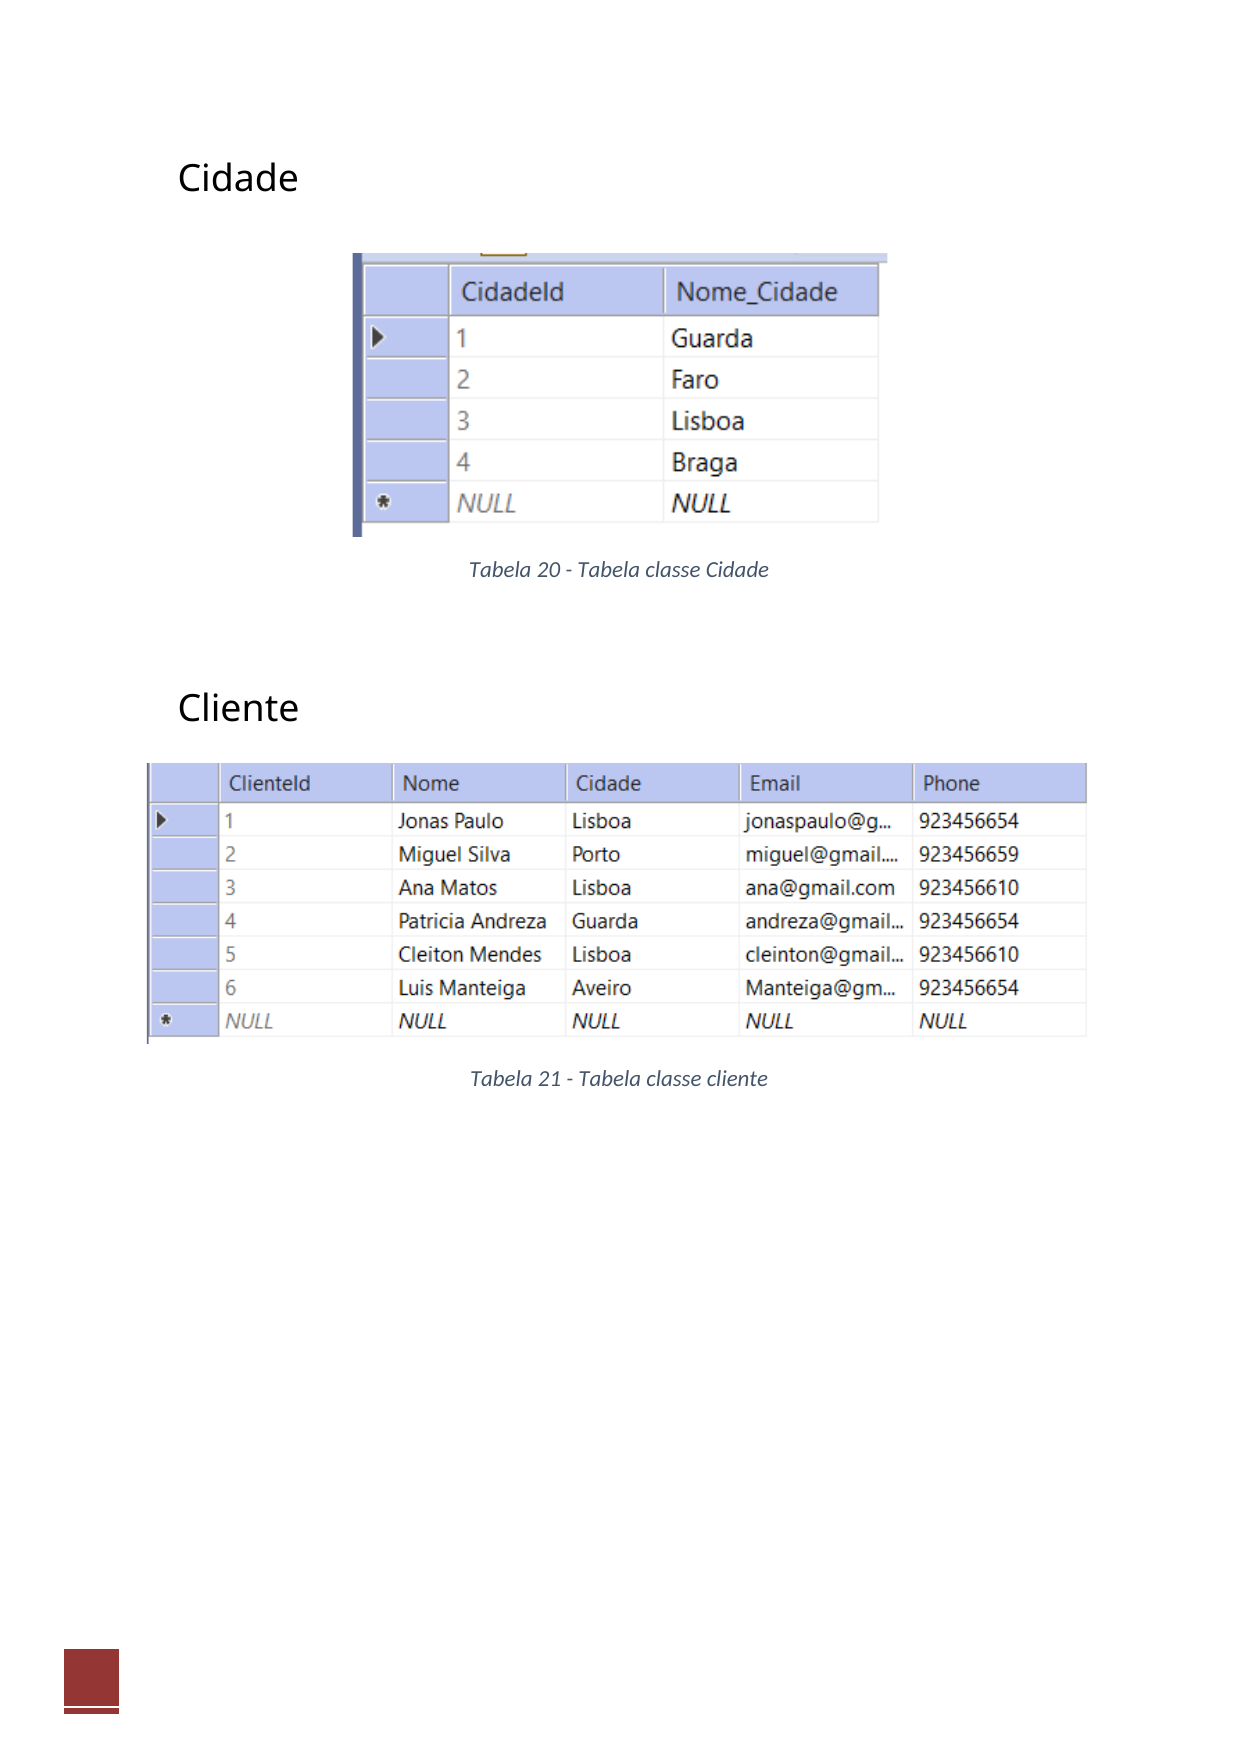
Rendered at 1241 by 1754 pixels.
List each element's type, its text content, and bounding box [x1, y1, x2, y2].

subtitle Cliente [177, 681, 1063, 732]
subtitle Cidade [177, 152, 1063, 203]
picture [352, 253, 888, 537]
picture [146, 763, 1094, 1044]
text Tabela 20 - Tabela classe Cidade [177, 556, 1063, 583]
